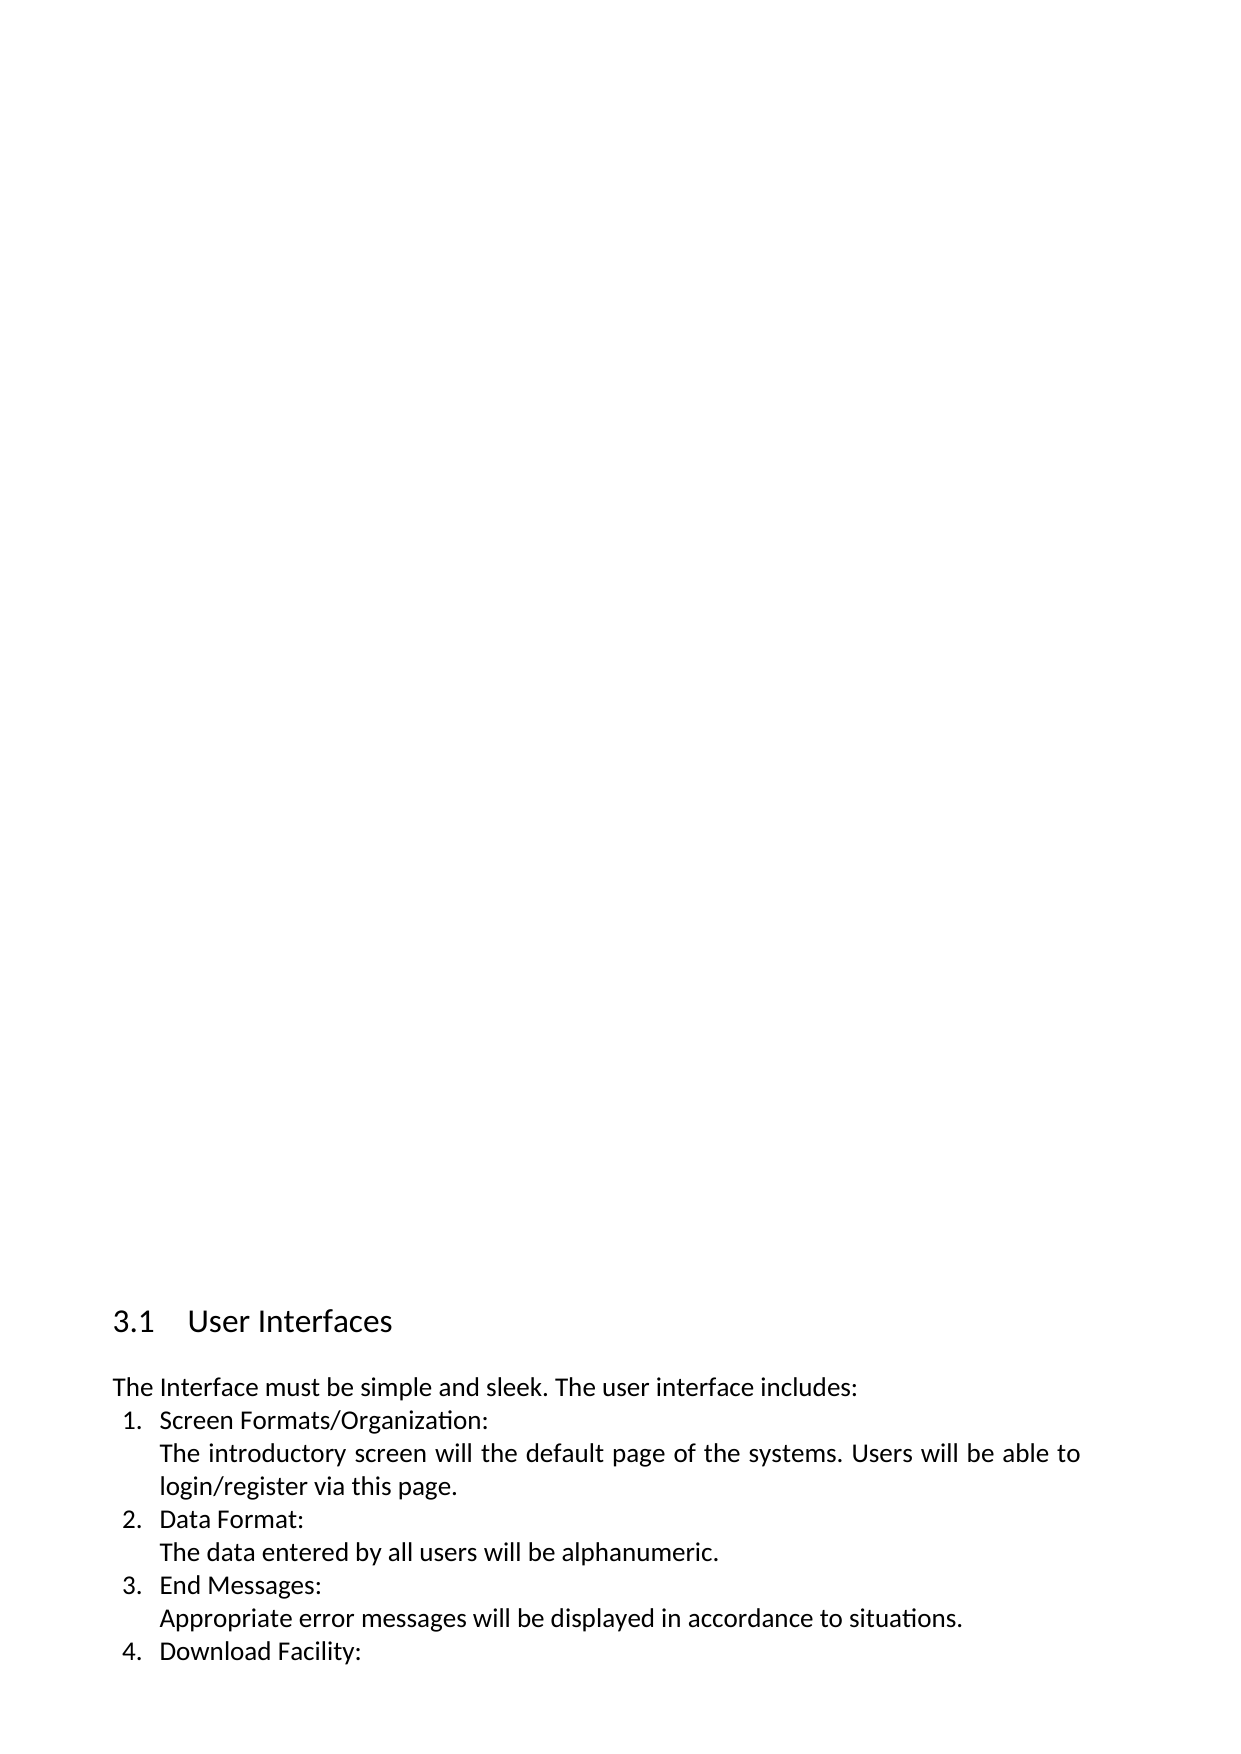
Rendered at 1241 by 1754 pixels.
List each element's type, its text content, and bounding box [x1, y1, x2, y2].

list End Messages: [122, 1568, 1082, 1601]
list The introductory screen will the default page of the systems. Users will be able to login/register via this page. [159, 1436, 1082, 1502]
list Appropriate error messages will be displayed in accordance to situations. [159, 1601, 1082, 1634]
subtitle 3.1 User Interfaces [112, 1300, 1106, 1341]
list The data entered by all users will be alphanumeric. [159, 1535, 1082, 1568]
list Data Format: [122, 1502, 1082, 1535]
list Screen Formats/Organization: [122, 1403, 1082, 1436]
text The Interface must be simple and sleek. The user interface includes: [112, 1370, 1106, 1403]
list Download Facility: [122, 1634, 1082, 1667]
